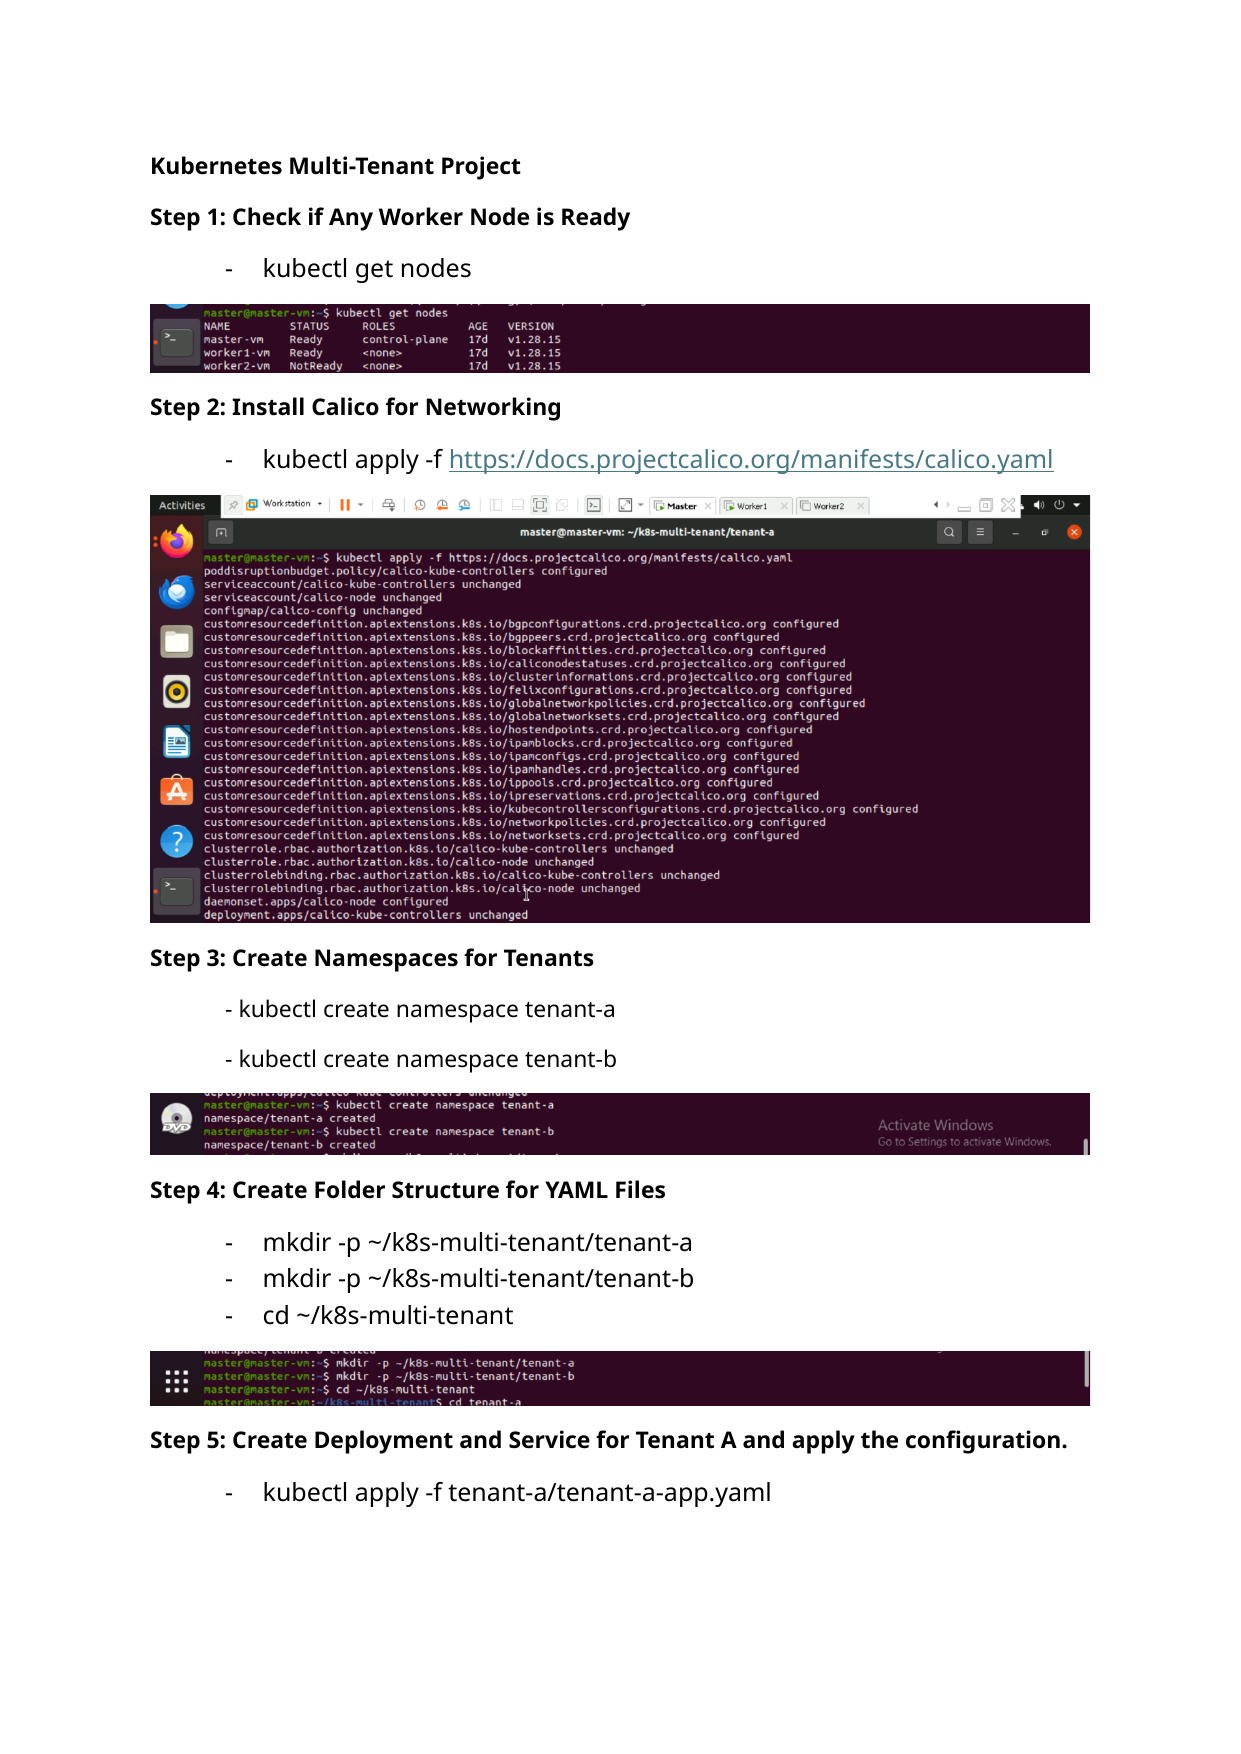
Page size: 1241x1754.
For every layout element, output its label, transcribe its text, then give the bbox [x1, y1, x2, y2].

picture [150, 1351, 1091, 1406]
picture [150, 495, 1091, 923]
text Step 3: Create Namespaces for Tenants [150, 942, 1090, 973]
picture [150, 304, 1090, 373]
text Step 4: Create Folder Structure for YAML Files [150, 1174, 1090, 1205]
text Step 5: Create Deployment and Service for Tenant A and apply the configuration. [150, 1424, 1090, 1456]
picture [150, 1093, 1090, 1155]
text Kubernetes Multi-Tenant Project [150, 150, 1090, 181]
list kubectl apply -f tenant-a/tenant-a-app.yaml [225, 1475, 1090, 1509]
text - kubectl create namespace tenant-b [150, 1043, 1090, 1074]
text Step 1: Check if Any Worker Node is Ready [150, 200, 1090, 232]
list kubectl apply -f https://docs.projectcalico.org/manifests/calico.yaml [225, 442, 1090, 476]
list kubectl get nodes [225, 251, 1090, 285]
text - kubectl create namespace tenant-a [150, 992, 1090, 1024]
text Step 2: Install Calico for Networking [150, 391, 1090, 422]
list cd ~/k8s-multi-tenant [225, 1298, 1090, 1332]
list mkdir -p ~/k8s-multi-tenant/tenant-a [225, 1224, 1090, 1258]
list mkdir -p ~/k8s-multi-tenant/tenant-b [225, 1261, 1090, 1295]
